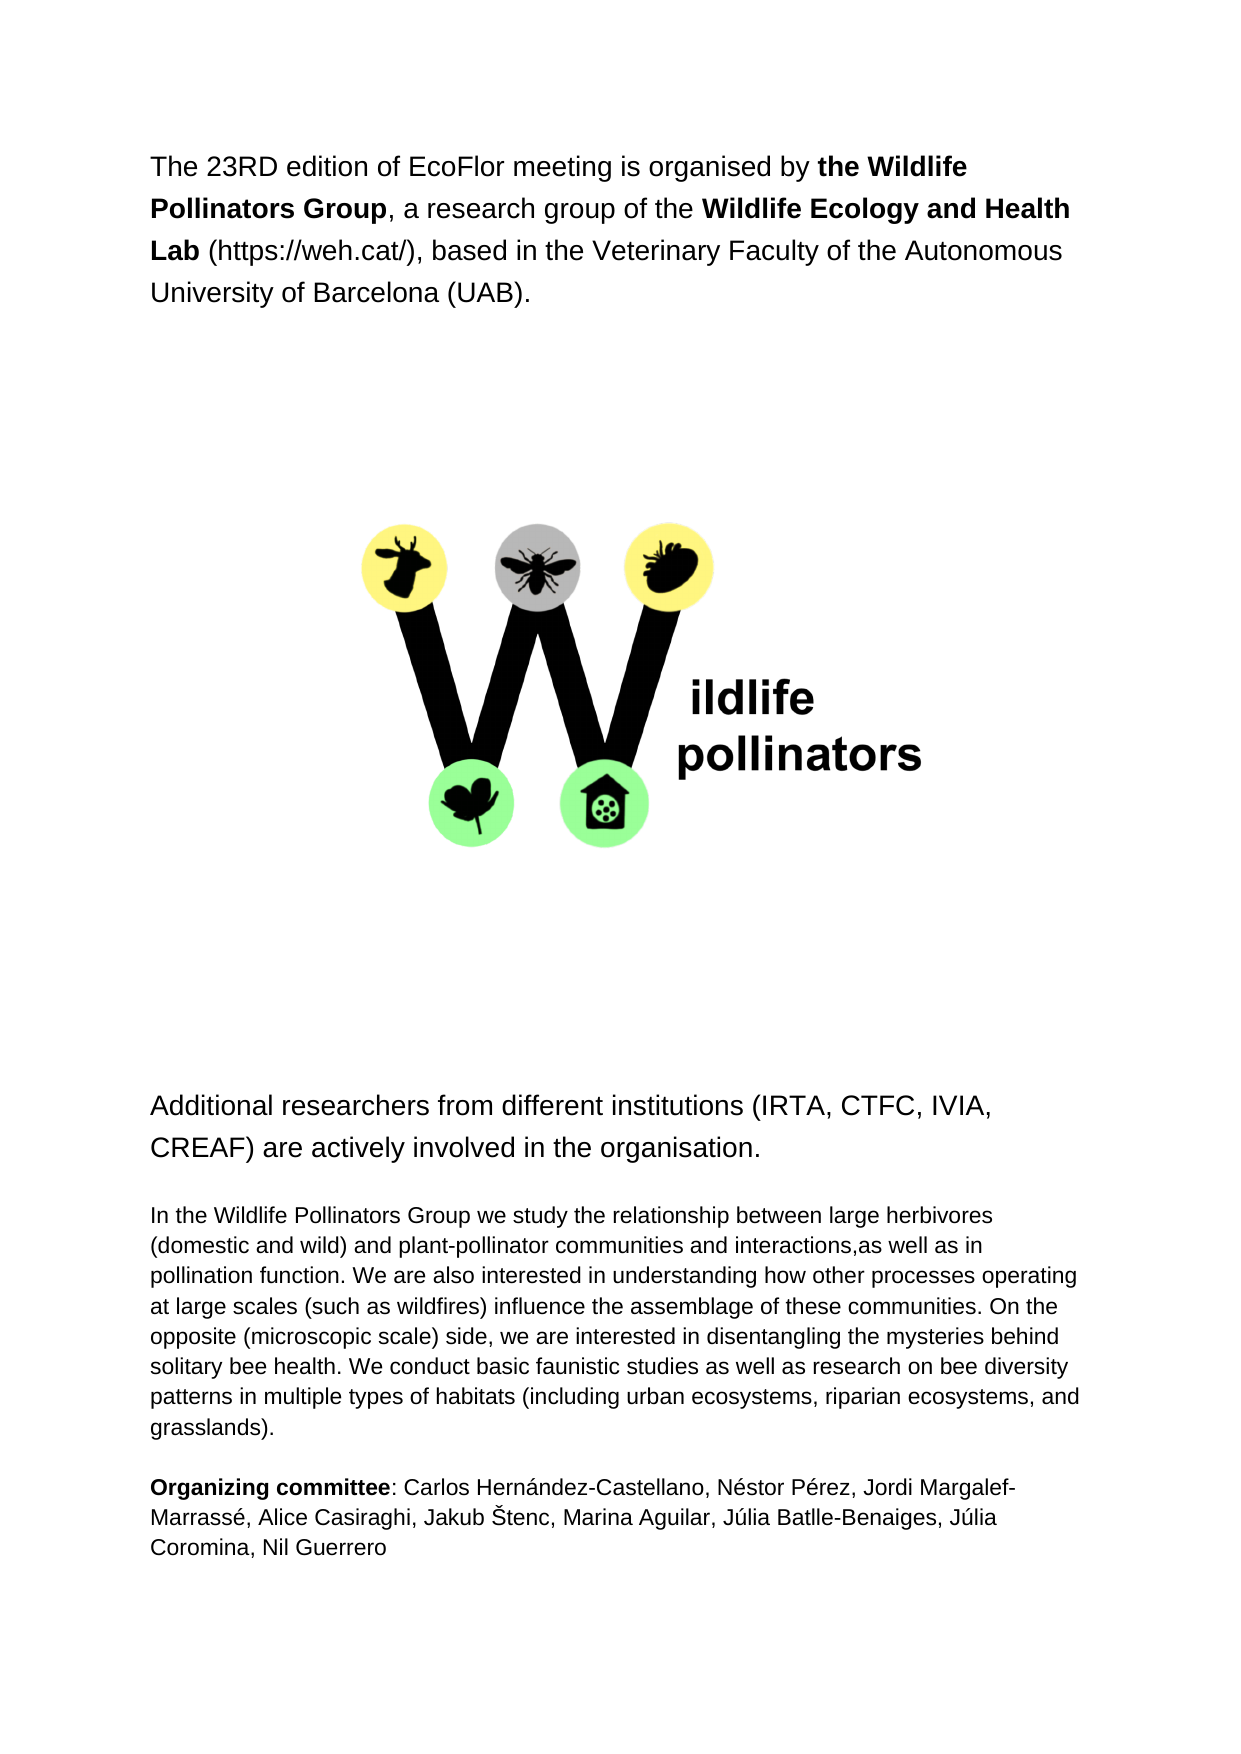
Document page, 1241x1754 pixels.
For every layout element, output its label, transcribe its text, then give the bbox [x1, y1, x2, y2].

picture [150, 347, 1091, 1052]
text In the Wildlife Pollinators Group we study the relationship between large herbivores (domestic and wild) and plant-pollinator communities and interactions,as well as in pollination function. We are also interested in understanding how other processes operating at large scales (such as wildfires) influence the assemblage of these communities. On the opposite (microscopic scale) side, we are interested in disentangling the mysteries behind solitary bee health. We conduct basic faunistic studies as well as research on bee diversity patterns in multiple types of habitats (including urban ecosystems, riparian ecosystems, and grasslands). [150, 1202, 1090, 1440]
text The 23RD edition of EcoFlor meeting is organised by the Wildlife Pollinators Group, a research group of the Wildlife Ecology and Health Lab (https://weh.cat/), based in the Veterinary Faculty of the Autonomous University of Barcelona (UAB). [150, 150, 1090, 309]
text Organizing committee: Carlos Hernández-Castellano, Néstor Pérez, Jordi Margalef-Marrassé, Alice Casiraghi, Jakub Štenc, Marina Aguilar, Júlia Batlle-Benaiges, Júlia Coromina, Nil Guerrero [150, 1474, 1090, 1561]
text Additional researchers from different institutions (IRTA, CTFC, IVIA, CREAF) are actively involved in the organisation. [150, 1089, 1090, 1163]
